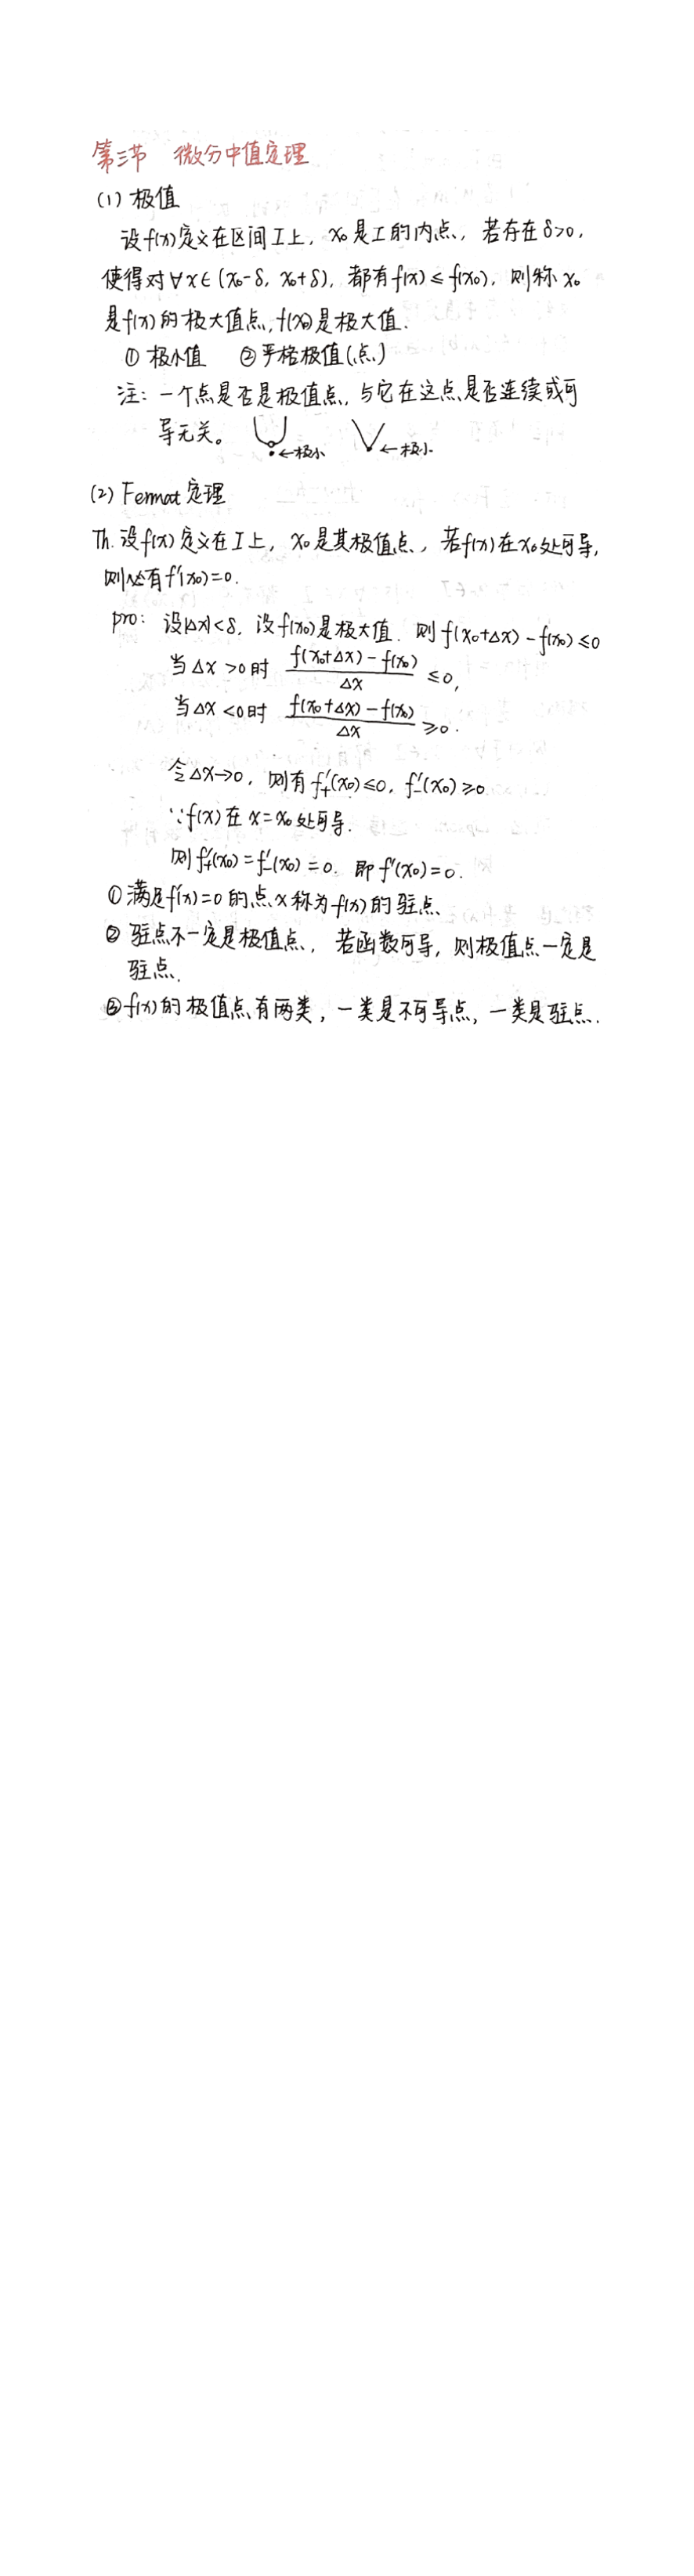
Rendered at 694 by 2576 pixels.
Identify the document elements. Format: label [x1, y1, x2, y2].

picture [88, 130, 606, 1029]
